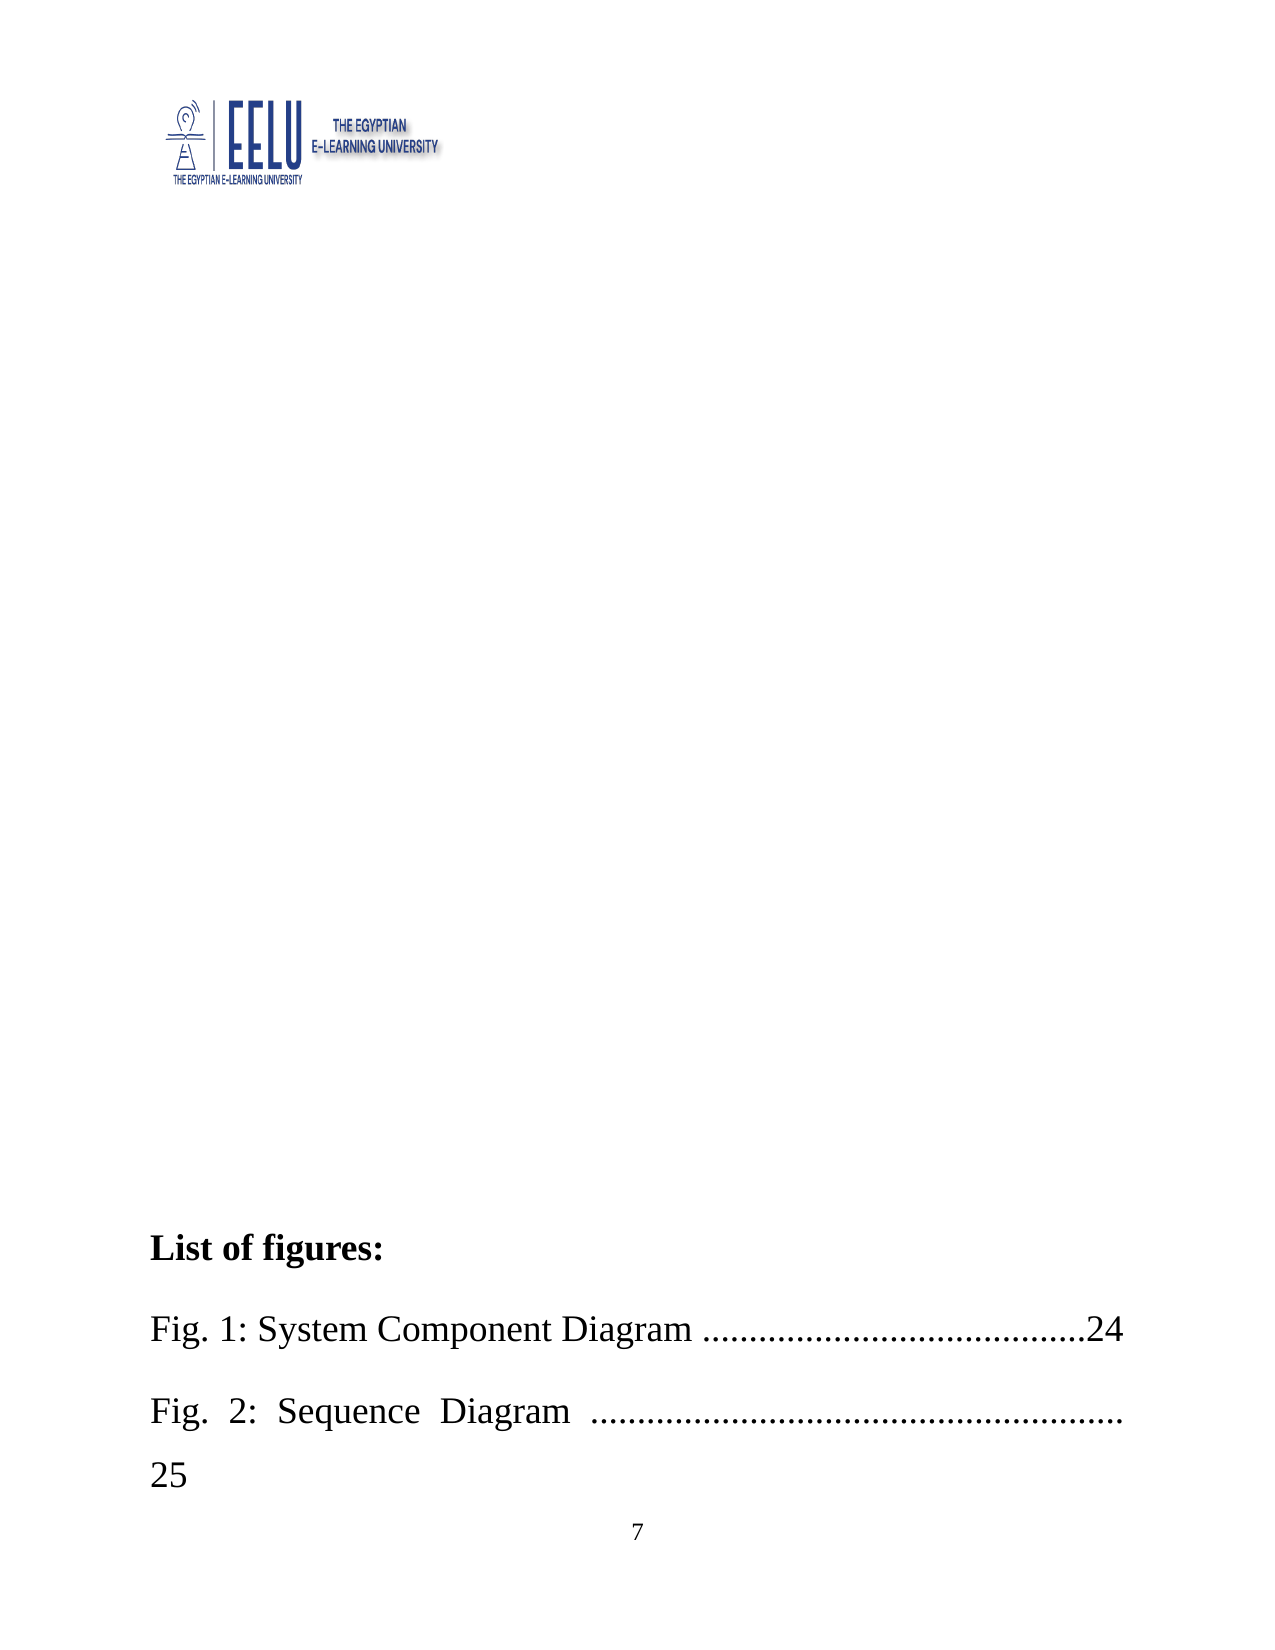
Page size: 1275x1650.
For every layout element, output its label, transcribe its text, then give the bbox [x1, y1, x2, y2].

picture [150, 75, 444, 188]
text List of figures: [150, 1226, 1125, 1269]
text Fig. 1: System Component Diagram .........................................24 [150, 1307, 1125, 1350]
text Fig. 2: Sequence Diagram ......................................................... 25 [150, 1388, 1125, 1496]
